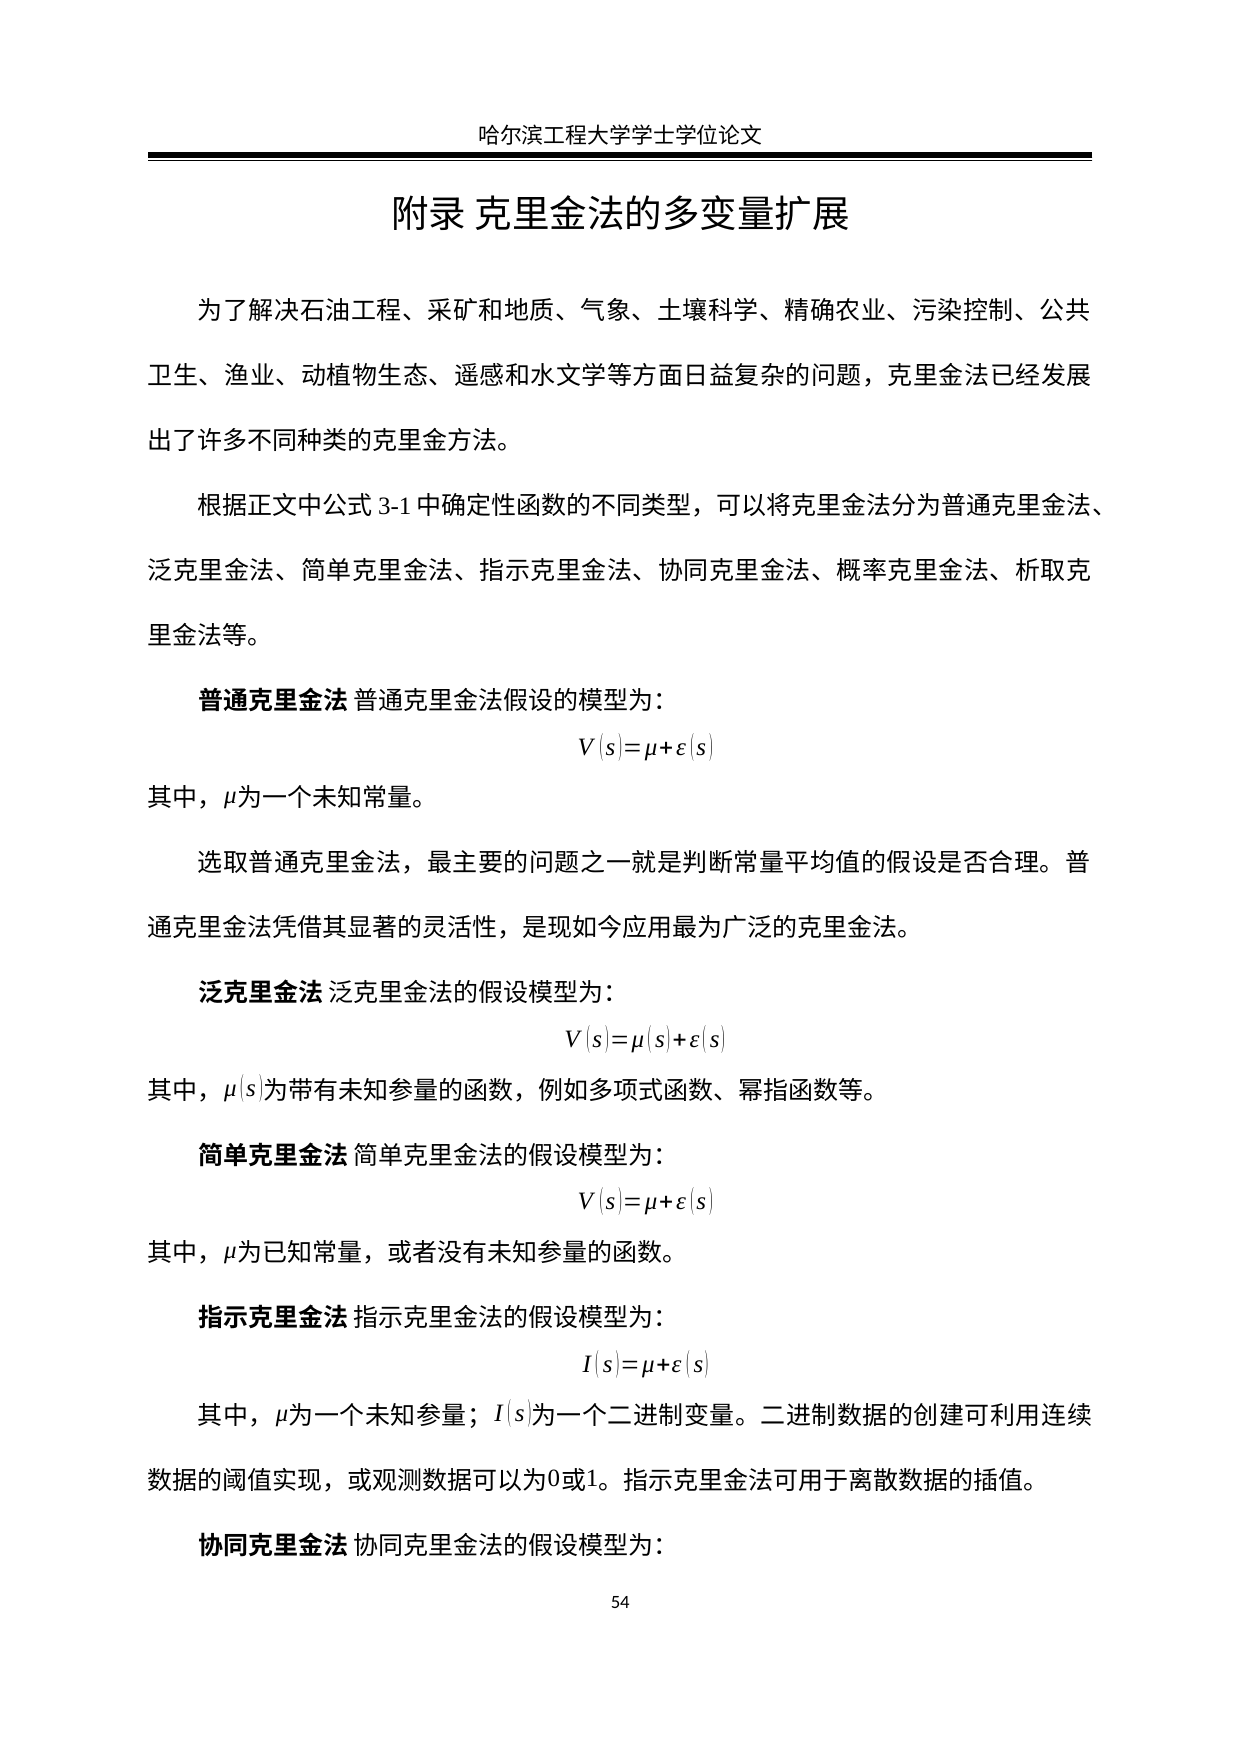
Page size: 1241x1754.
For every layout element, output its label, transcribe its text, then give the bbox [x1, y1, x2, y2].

text 泛克里金法 泛克里金法的假设模型为： [148, 958, 1092, 1023]
text 其中，为带有未知参量的函数，例如多项式函数、幂指函数等。 [148, 1056, 1092, 1121]
text 普通克里金法 普通克里金法假设的模型为： [148, 666, 1092, 731]
text 简单克里金法 简单克里金法的假设模型为： [148, 1121, 1092, 1186]
text 其中，为已知常量，或者没有未知参量的函数。 [148, 1218, 1092, 1283]
text 选取普通克里金法，最主要的问题之一就是判断常量平均值的假设是否合理。普通克里金法凭借其显著的灵活性，是现如今应用最为广泛的克里金法。 [148, 828, 1092, 958]
text 其中，为一个未知参量；为一个二进制变量。二进制数据的创建可利用连续数据的阈值实现，或观测数据可以为或。指示克里金法可用于离散数据的插值。 [148, 1381, 1092, 1511]
text 协同克里金法 协同克里金法的假设模型为： [148, 1511, 1092, 1576]
text 为了解决石油工程、采矿和地质、气象、土壤科学、精确农业、污染控制、公共卫生、渔业、动植物生态、遥感和水文学等方面日益复杂的问题，克里金法已经发展出了许多不同种类的克里金方法。 [148, 276, 1092, 471]
text 附录 克里金法的多变量扩展 [148, 178, 1092, 243]
text 指示克里金法 指示克里金法的假设模型为： [148, 1283, 1092, 1348]
text 其中，为一个未知常量。 [148, 763, 1092, 828]
text 根据正文中公式3-1中确定性函数的不同类型，可以将克里金法分为普通克里金法、泛克里金法、简单克里金法、指示克里金法、协同克里金法、概率克里金法、析取克里金法等。 [148, 471, 1092, 666]
